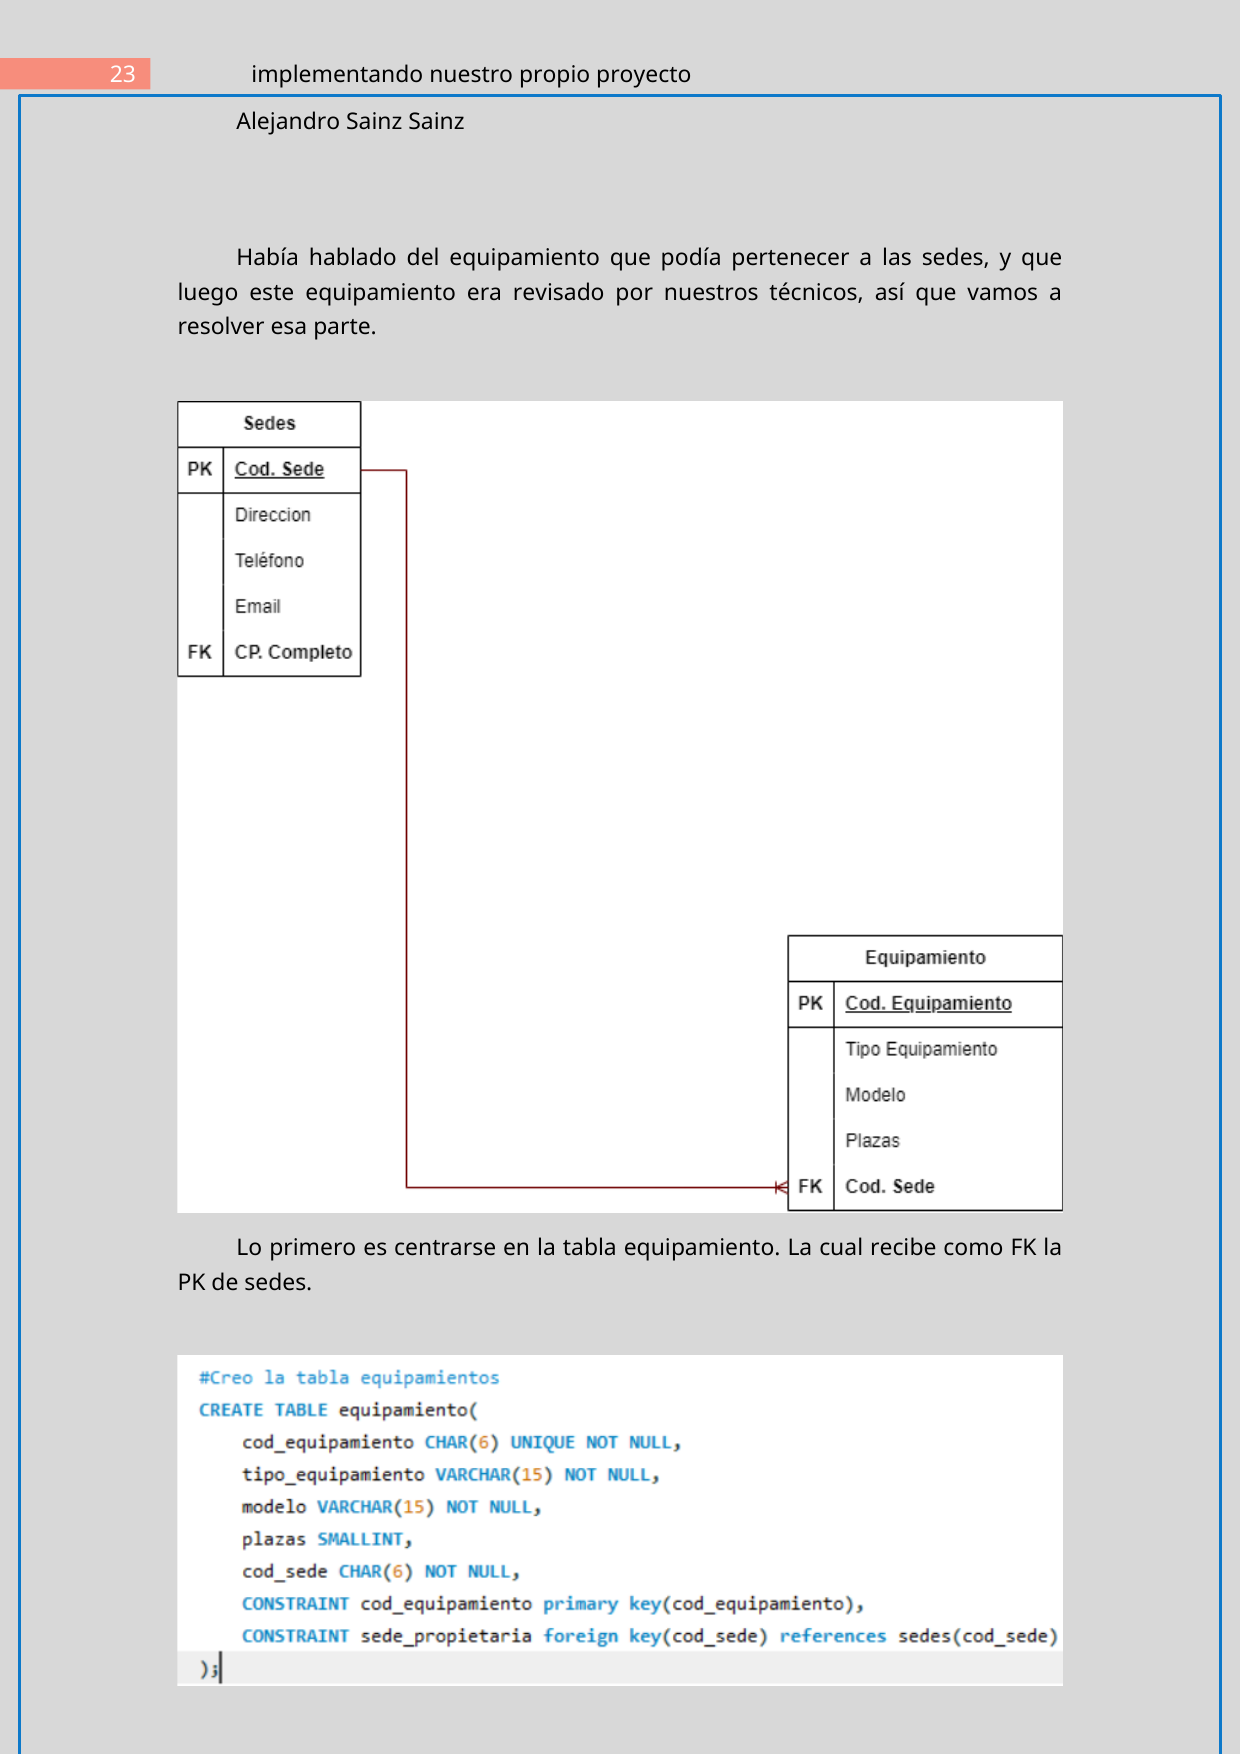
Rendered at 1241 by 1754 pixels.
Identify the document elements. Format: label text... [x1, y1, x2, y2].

text Lo primero es centrarse en la tabla equipamiento. La cual recibe como FK la PK de sedes. [177, 1213, 1063, 1297]
picture [177, 1355, 1063, 1686]
picture [177, 401, 1063, 1213]
text Había hablado del equipamiento que podía pertenecer a las sedes, y que luego este equipamiento era revisado por nuestros técnicos, así que vamos a resolver esa parte. [177, 241, 1063, 341]
